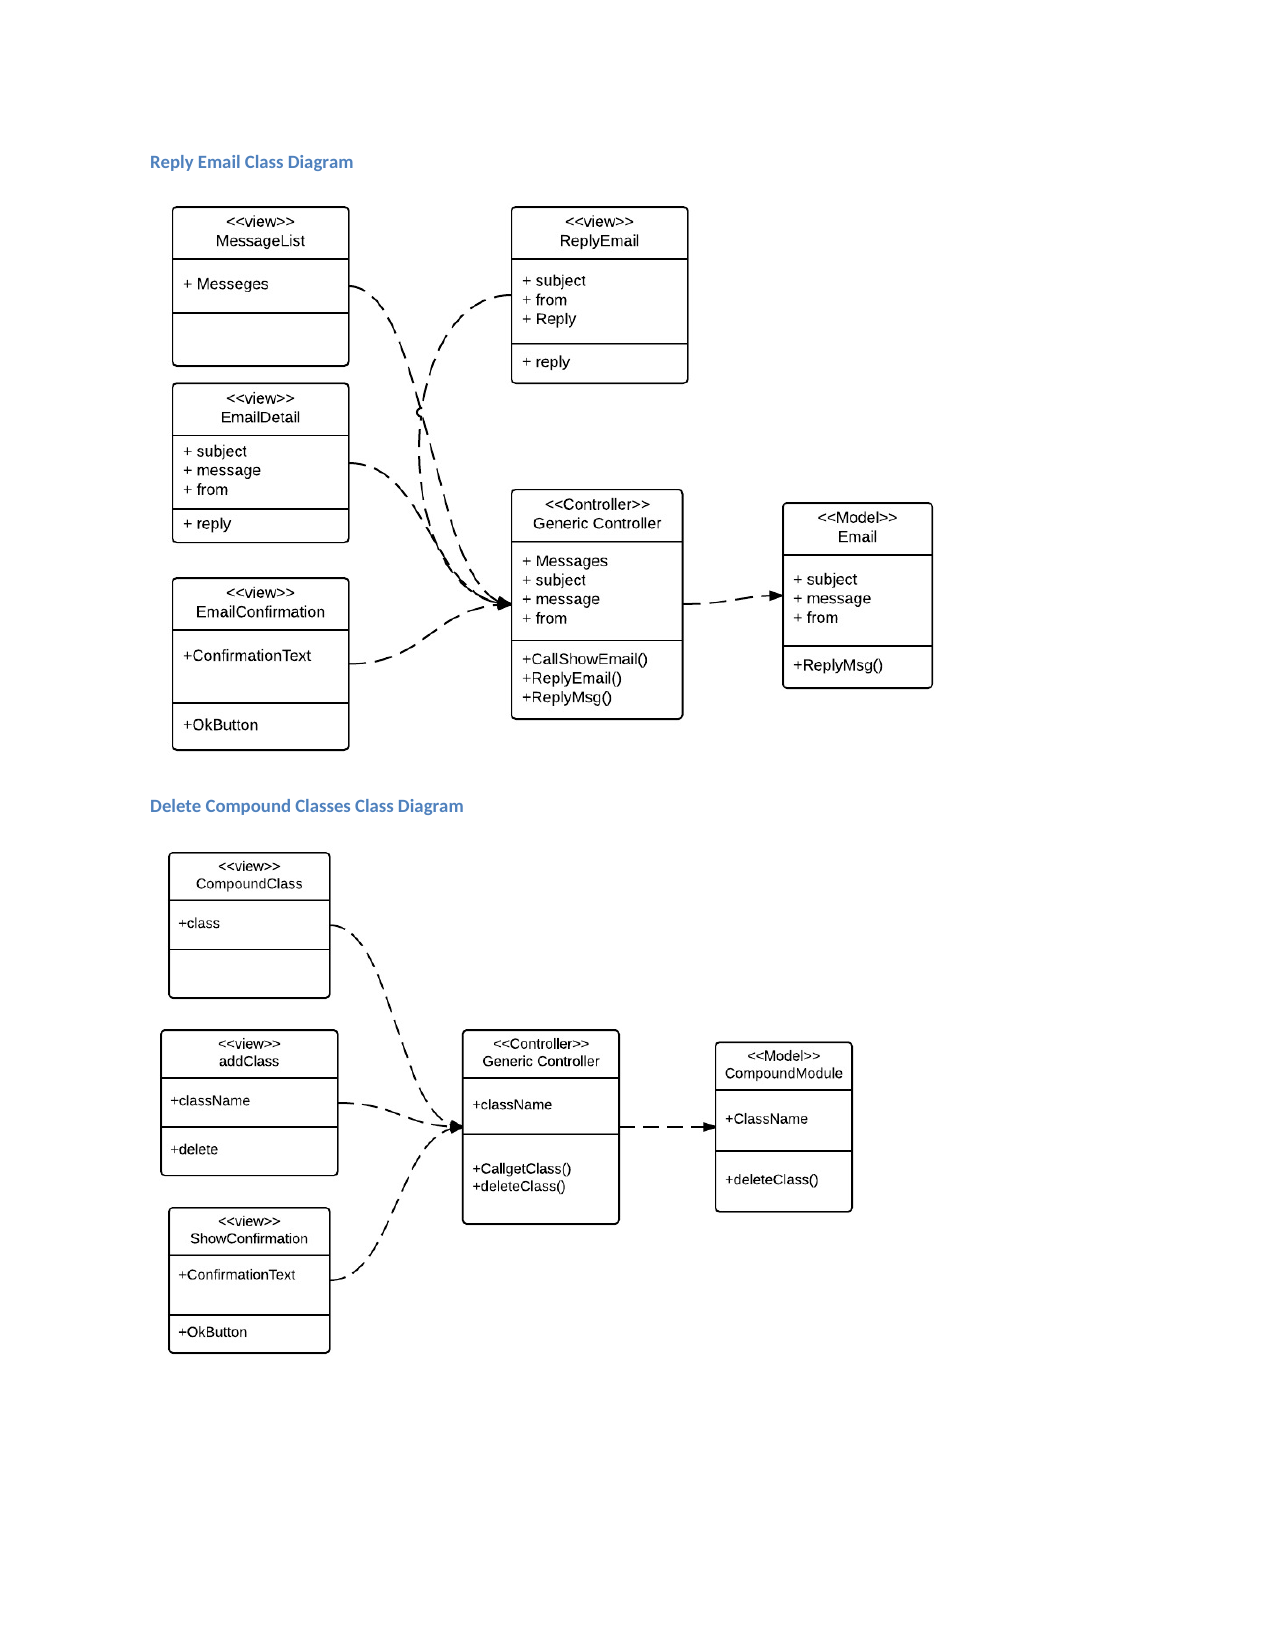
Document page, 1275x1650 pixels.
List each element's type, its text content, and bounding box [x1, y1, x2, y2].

text Delete Compound Classes Class Diagram [150, 794, 1125, 817]
text Reply Email Class Diagram [150, 150, 1125, 173]
picture [150, 837, 871, 1367]
picture [150, 193, 961, 770]
